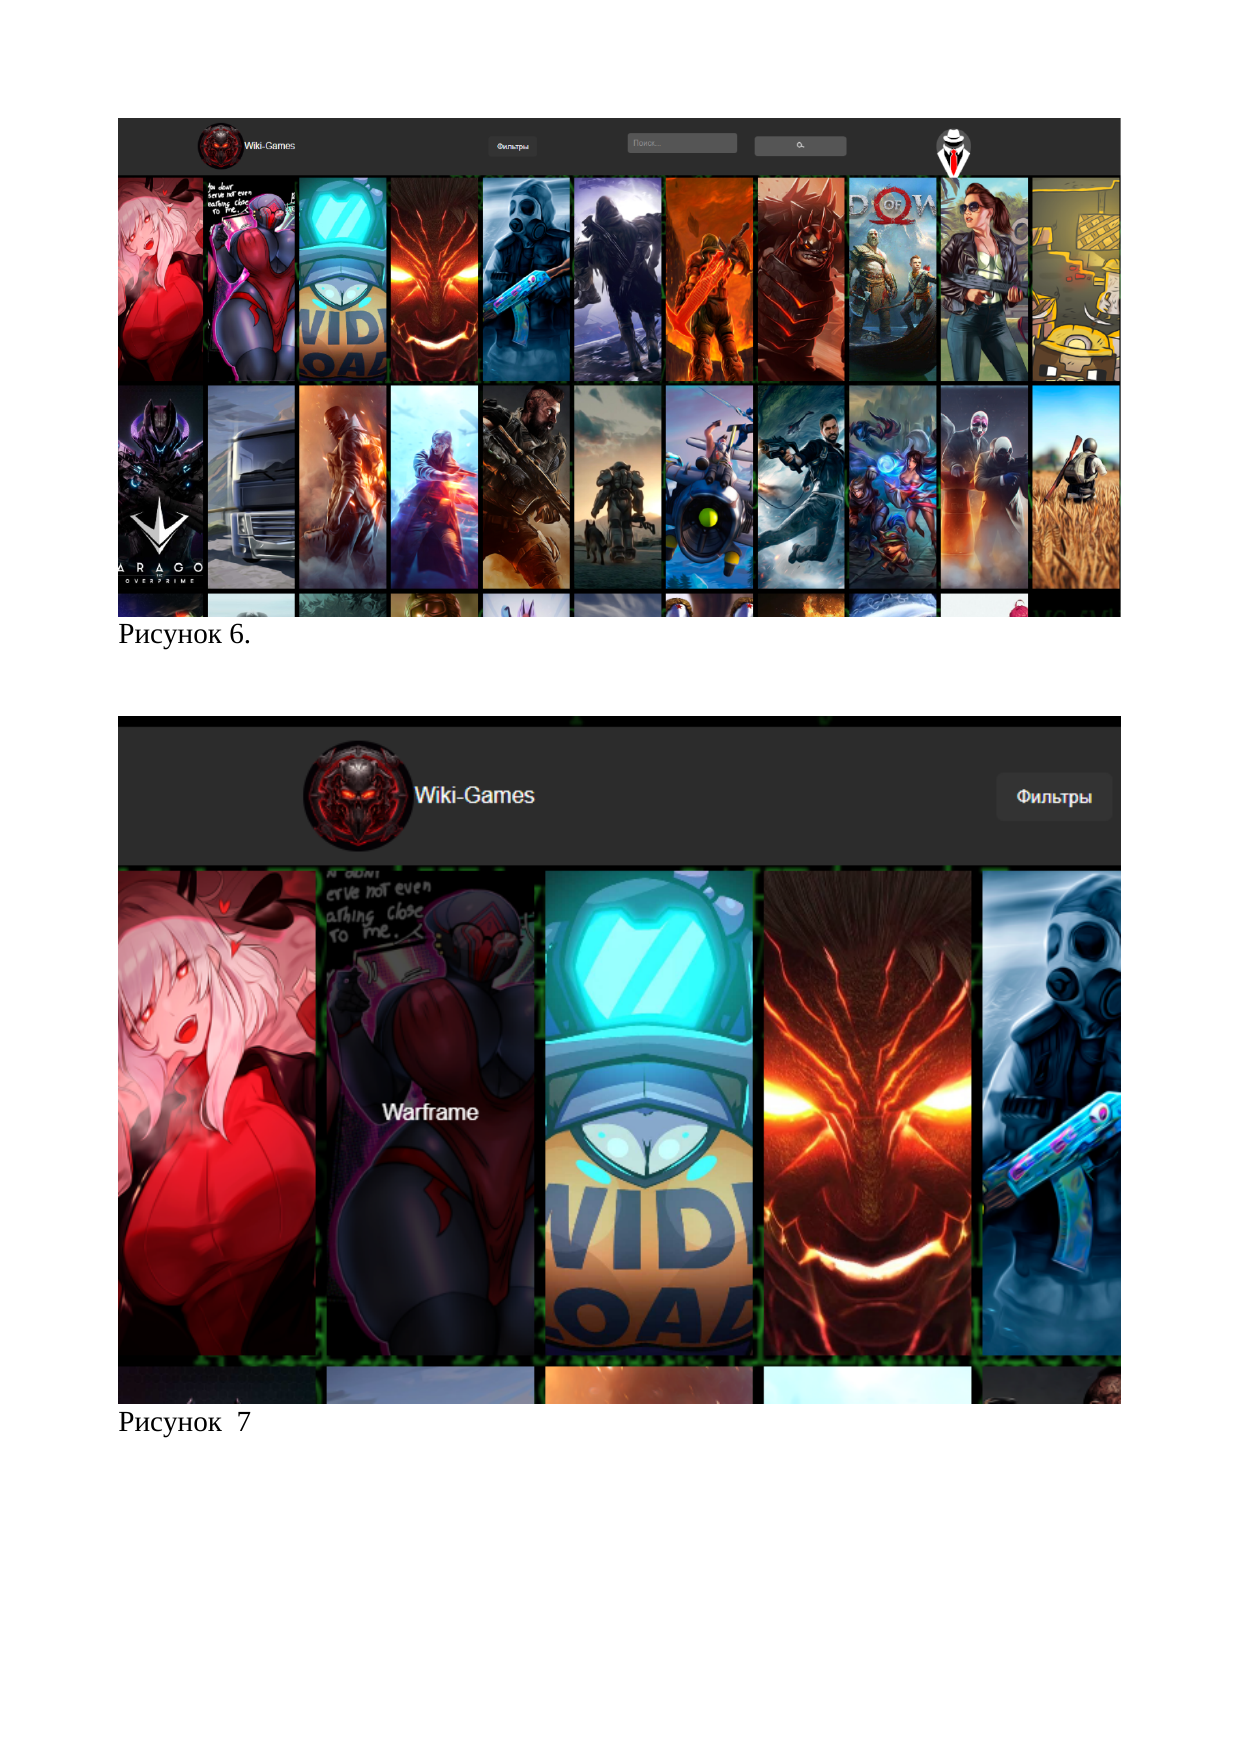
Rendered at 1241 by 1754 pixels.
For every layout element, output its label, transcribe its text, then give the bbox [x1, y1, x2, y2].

picture [118, 716, 1121, 1404]
picture [118, 118, 1121, 617]
